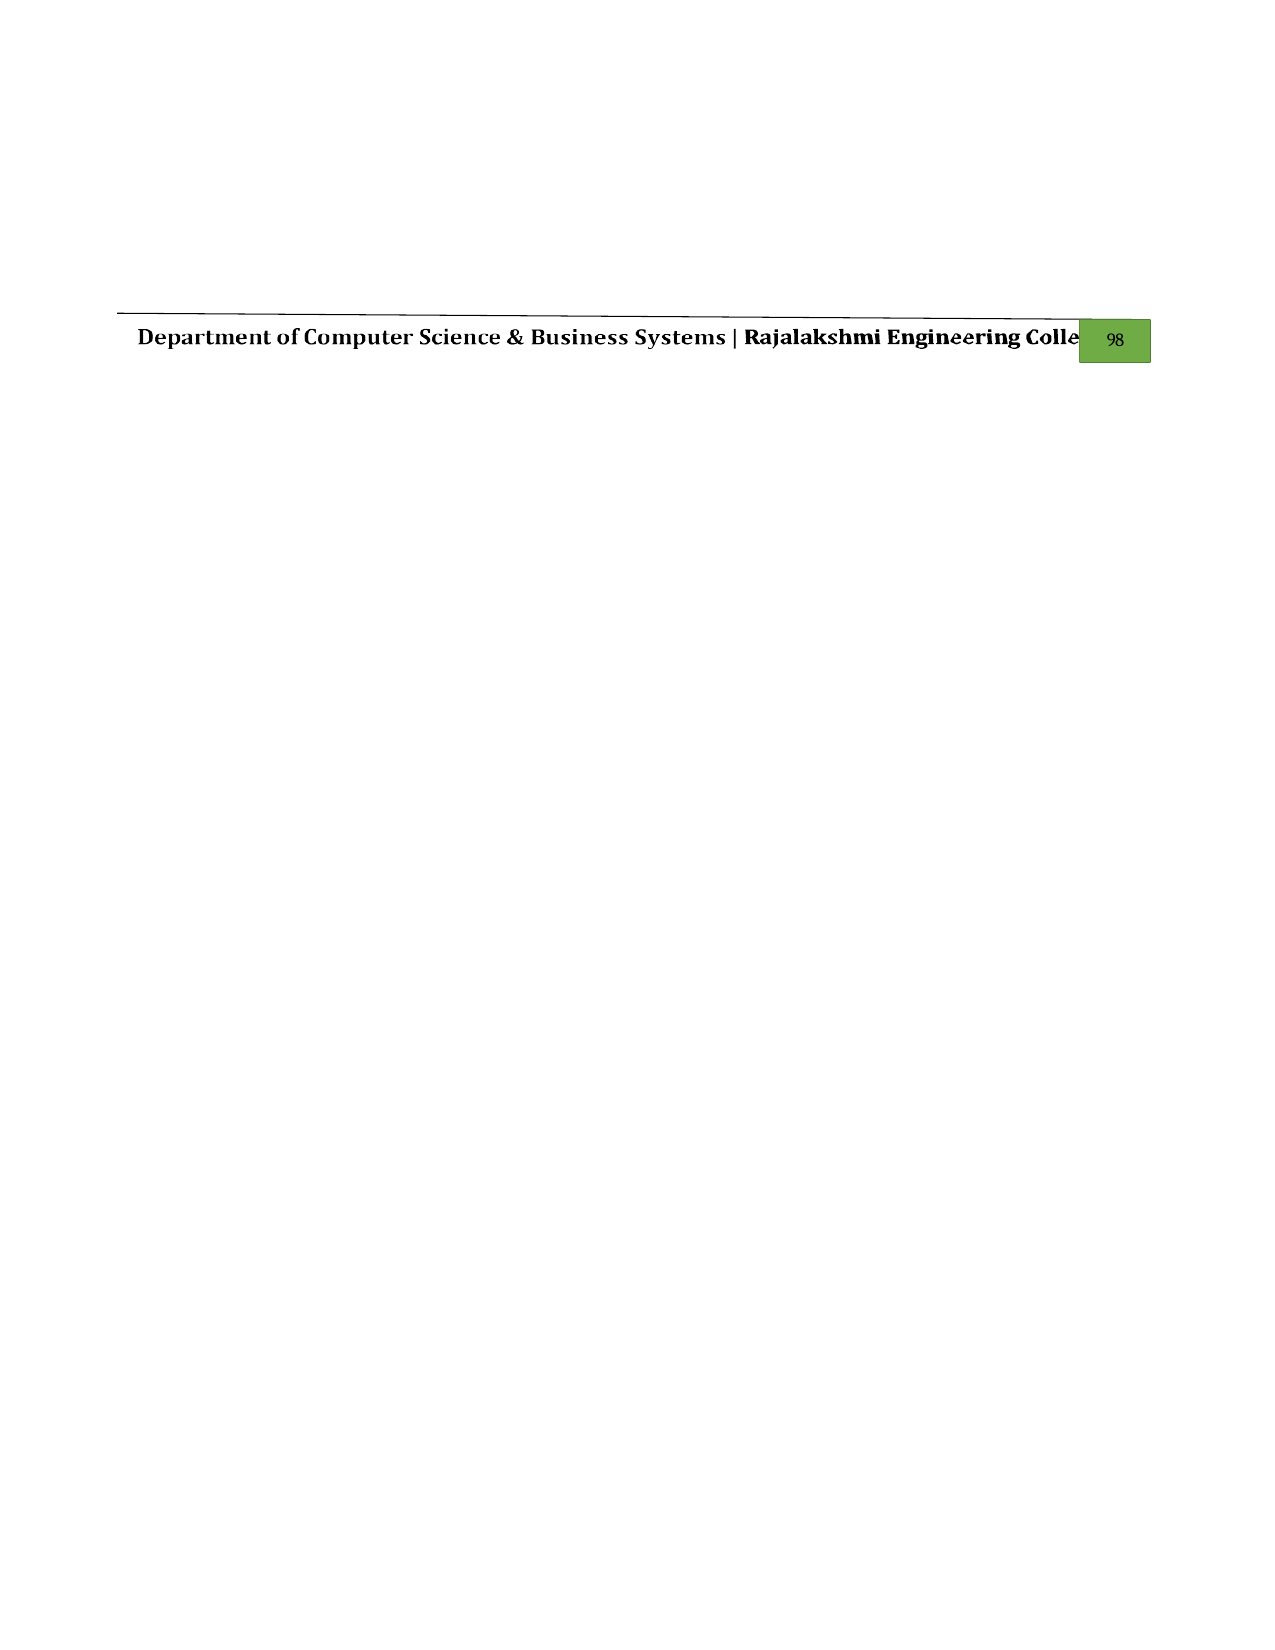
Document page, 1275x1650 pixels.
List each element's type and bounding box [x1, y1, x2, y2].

picture [138, 328, 500, 349]
picture [507, 329, 725, 349]
